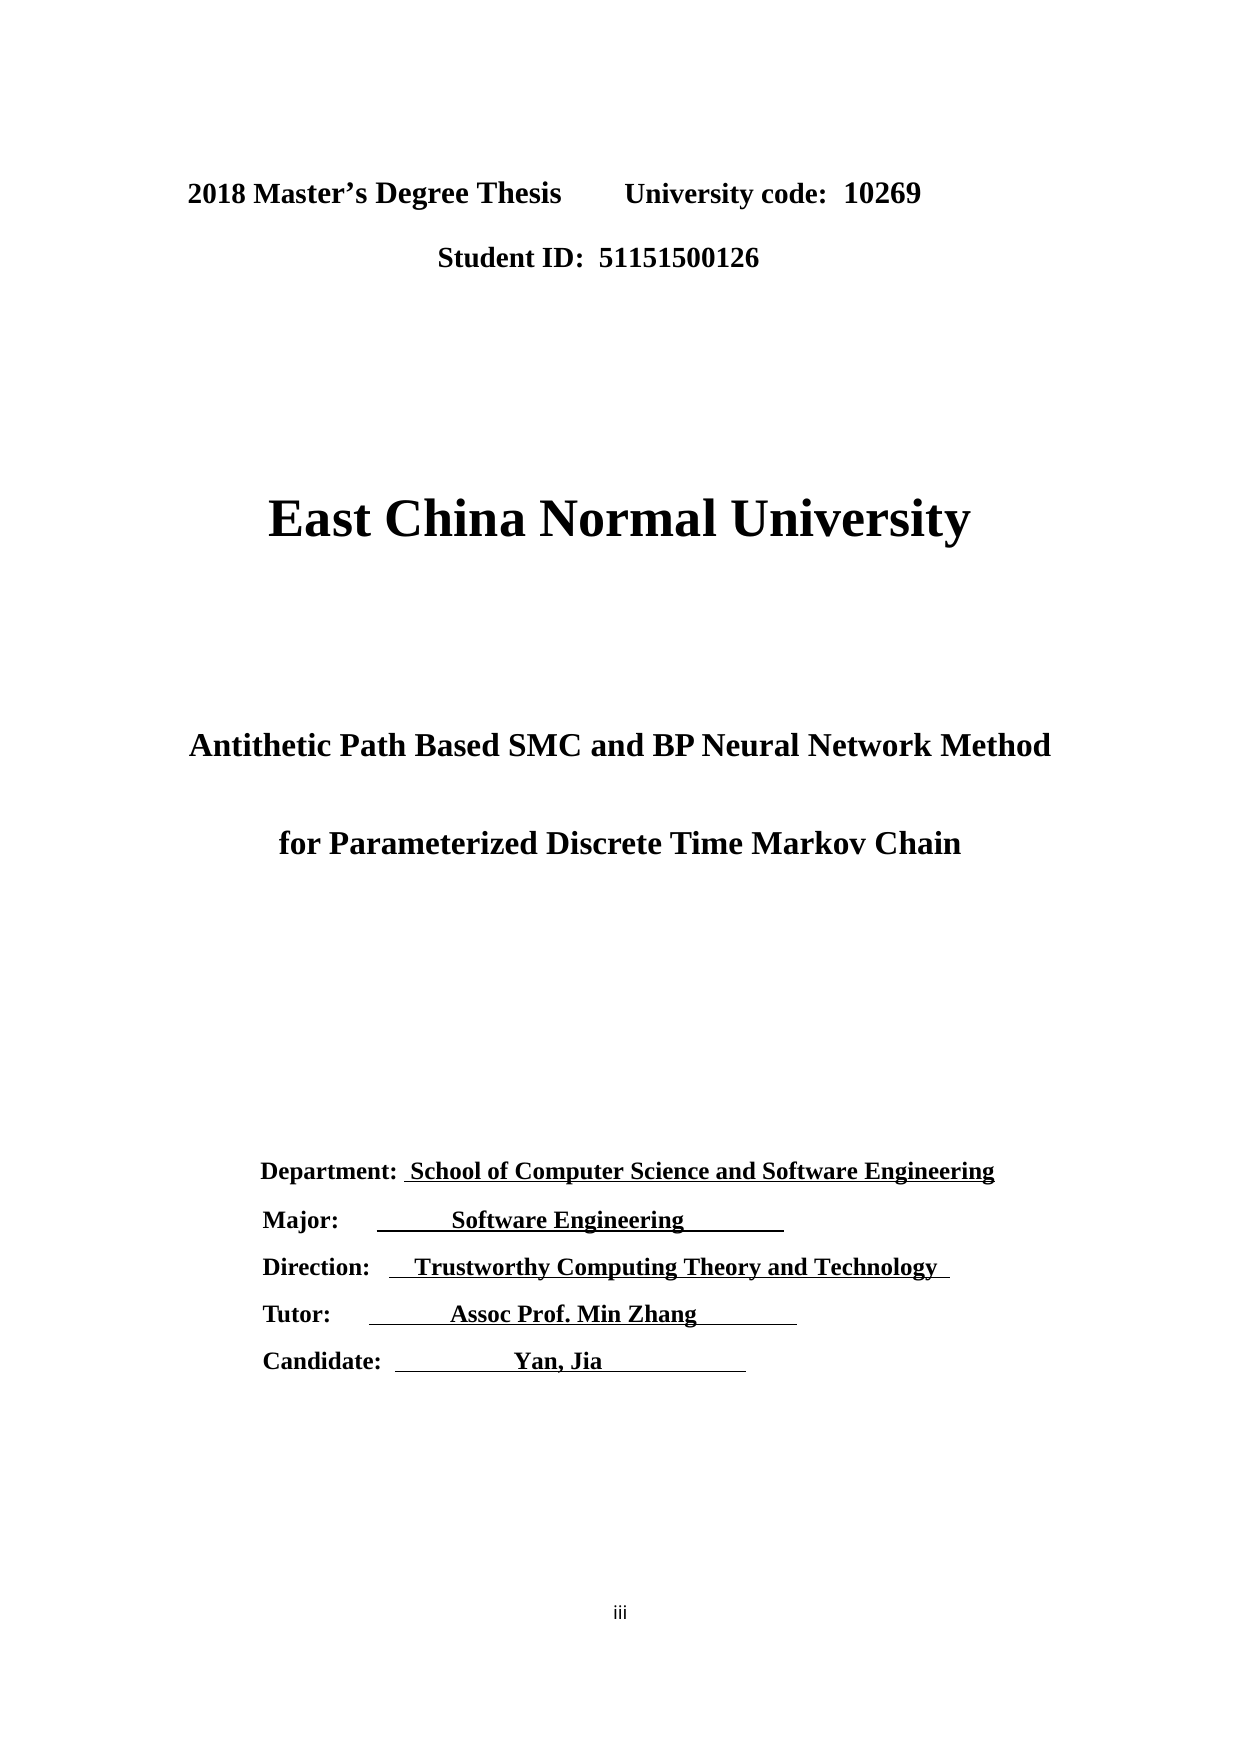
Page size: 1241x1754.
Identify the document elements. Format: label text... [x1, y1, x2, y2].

text Antithetic Path Based SMC and BP Neural Network Method for Parameterized Discrete Time Markov Chain [187, 712, 1053, 875]
text Candidate: Yan, Jia [187, 1344, 1053, 1376]
text Student ID: 51151500126 [187, 225, 1031, 290]
text 2018 Master’s Degree Thesis University code: 10269 [187, 160, 1031, 225]
text Department: School of Computer Science and Software Engineering [187, 1154, 1053, 1186]
text East China Normal University [187, 485, 1053, 550]
text Tutor: Assoc Prof. Min Zhang [187, 1297, 1053, 1329]
text Direction: Trustworthy Computing Theory and Technology [187, 1250, 1053, 1283]
text Major: Software Engineering [187, 1203, 1053, 1236]
